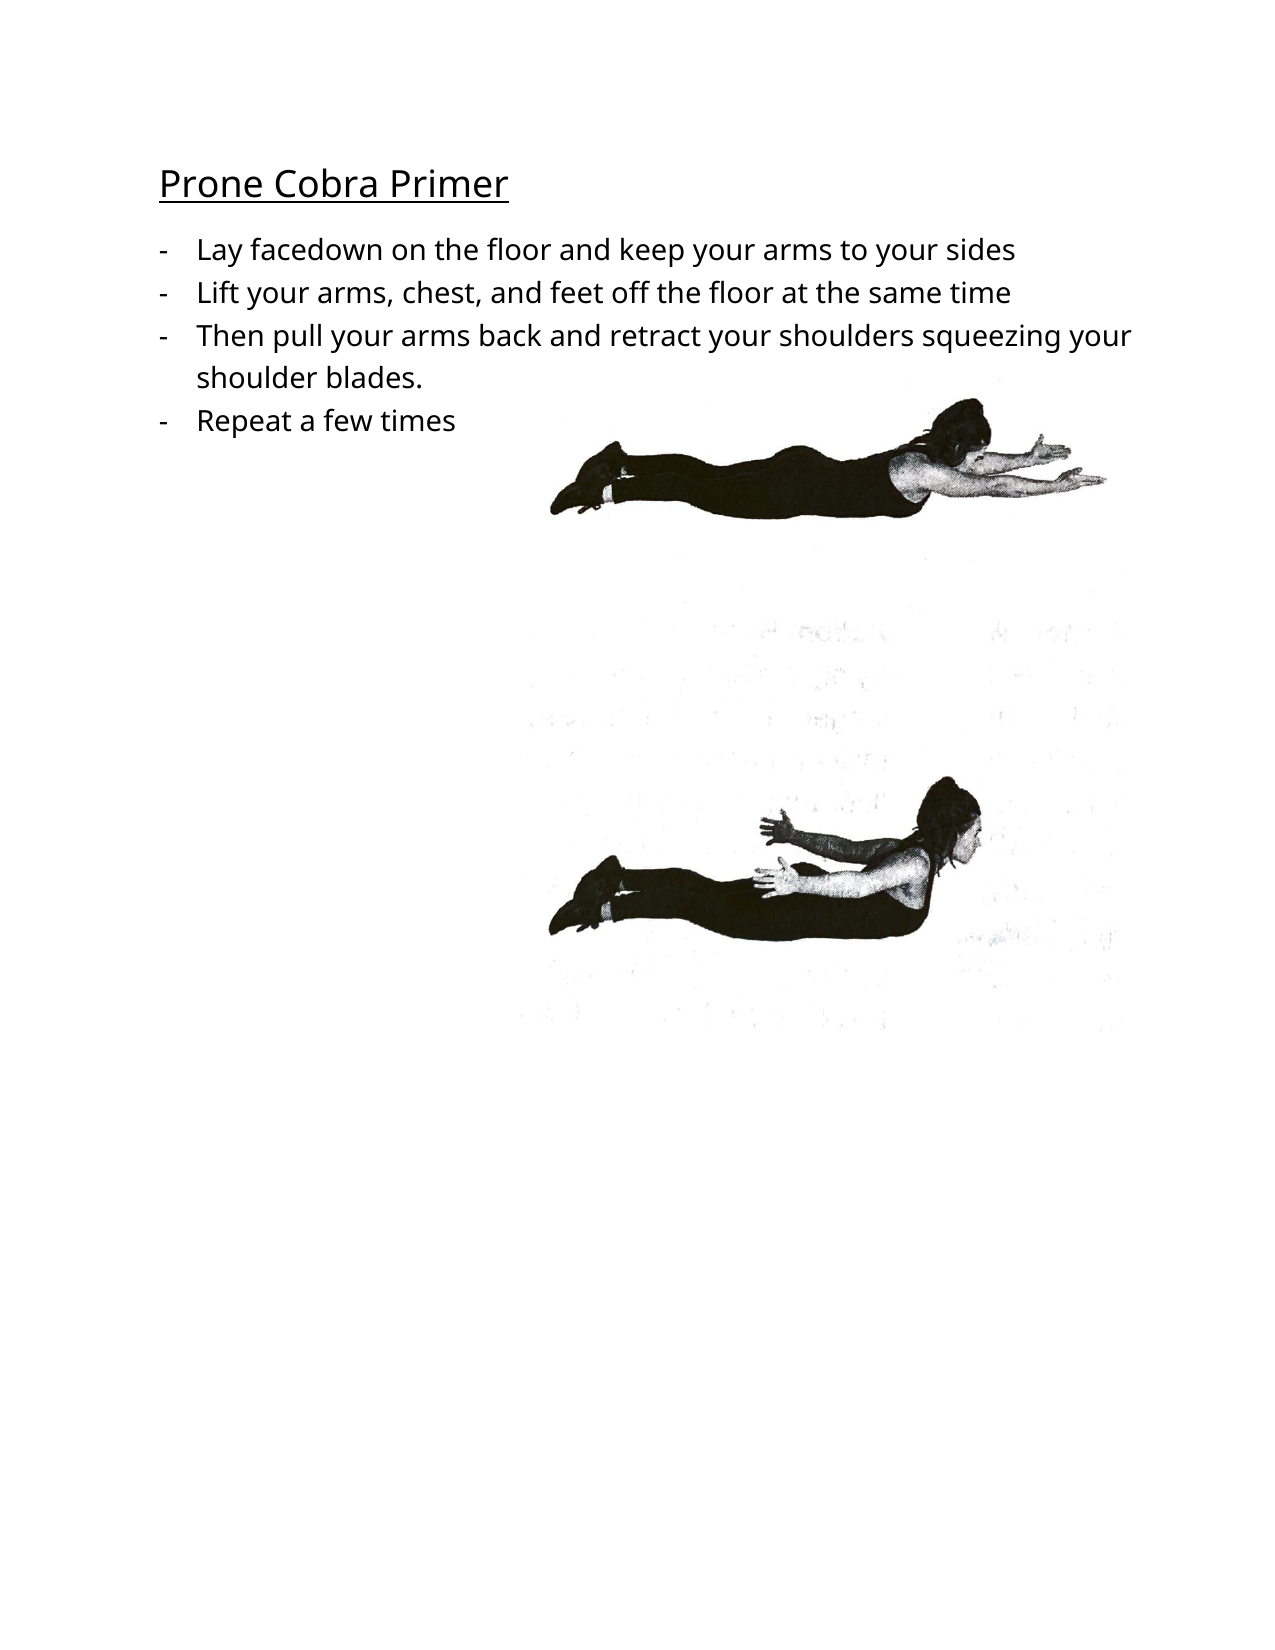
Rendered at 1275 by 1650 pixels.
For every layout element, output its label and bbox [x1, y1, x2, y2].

picture [506, 377, 1125, 1032]
